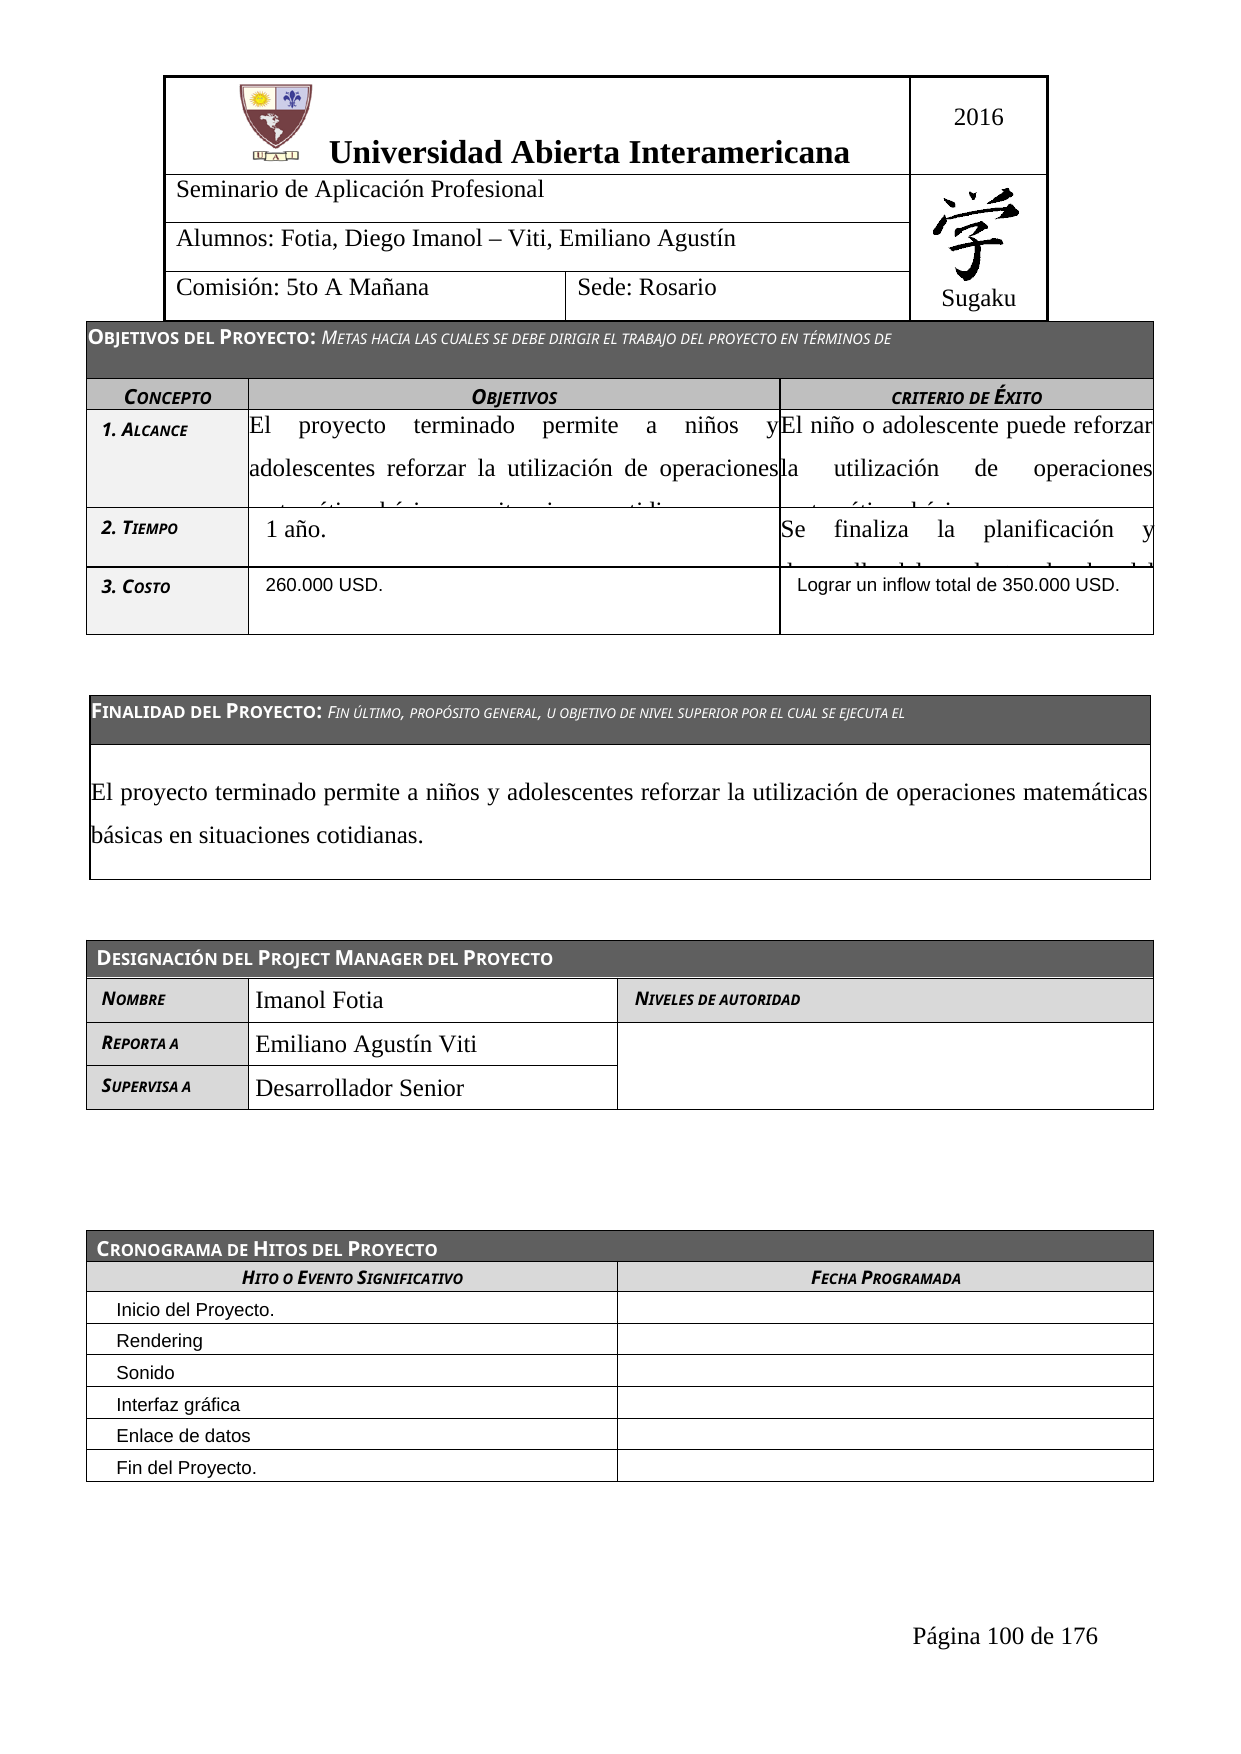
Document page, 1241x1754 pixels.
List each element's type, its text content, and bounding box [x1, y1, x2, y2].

picture [223, 78, 329, 164]
table_cell Imanol Fotia [249, 979, 617, 1022]
table_cell [618, 1450, 1153, 1481]
table_cell El niño o adolescente puede reforzar la utilización de operaciones matemáticas básicas. [781, 410, 1153, 507]
table_cell 1. ALCANCE [87, 410, 248, 507]
table_cell NIVELES DE AUTORIDAD [618, 979, 1153, 1022]
table_cell Interfaz gráfica [87, 1387, 617, 1418]
table_header FINALIDAD DEL PROYECTO: FIN ÚLTIMO, PROPÓSITO GENERAL, U OBJETIVO DE NIVEL SUPERIOR POR EL CUAL SE EJECUTA EL PROYECTO. ENLACE CON PROGRAMAS, PORTAFOLIOS, O ESTRATEGIAS DE LA ORGANIZACIÓN. [91, 696, 1150, 744]
table_cell CONCEPTO [87, 379, 248, 409]
table_cell 2. TIEMPO [87, 508, 248, 566]
table_cell Desarrollador Senior [249, 1066, 617, 1109]
table_cell 3. COSTO [87, 568, 248, 634]
table_cell Enlace de datos [87, 1419, 617, 1449]
table_cell [618, 1324, 1153, 1354]
table_cell [618, 1419, 1153, 1449]
table_header CRONOGRAMA DE HITOS DEL PROYECTO [87, 1231, 1153, 1261]
table_cell Se finaliza la planificación y desarrollo del producto al cabo del año. [781, 508, 1153, 566]
table_cell [618, 1292, 1153, 1323]
table_cell HITO O EVENTO SIGNIFICATIVO [87, 1262, 617, 1291]
table_cell REPORTA A [87, 1023, 248, 1065]
table_cell [618, 1355, 1153, 1386]
table_cell FECHA PROGRAMADA [618, 1262, 1153, 1291]
table_cell OBJETIVOS [249, 379, 779, 409]
table_cell CRITERIO DE ÉXITO [781, 379, 1153, 409]
table_cell Inicio del Proyecto. [87, 1292, 617, 1323]
table_header DESIGNACIÓN DEL PROJECT MANAGER DEL PROYECTO [87, 941, 1153, 977]
table_cell Sonido [87, 1355, 617, 1386]
picture [927, 181, 1030, 284]
table_cell NOMBRE [87, 979, 248, 1022]
table_cell Fin del Proyecto. [87, 1450, 617, 1481]
table_cell 1 año. [249, 508, 779, 566]
table_cell [618, 1023, 1153, 1109]
table_cell Emiliano Agustín Viti [249, 1023, 617, 1065]
table_cell SUPERVISA A [87, 1066, 248, 1109]
table_cell El proyecto terminado permite a niños y adolescentes reforzar la utilización de operaciones matemáticas básicas en situaciones cotidianas. [249, 410, 779, 507]
table_cell Lograr un inflow total de 350.000 USD. [781, 568, 1153, 634]
table_cell El proyecto terminado permite a niños y adolescentes reforzar la utilización de operaciones matemáticas básicas en situaciones cotidianas. [91, 745, 1150, 879]
table_cell Rendering [87, 1324, 617, 1354]
table_cell 260.000 USD. [249, 568, 779, 634]
table_cell [618, 1387, 1153, 1418]
table_header OBJETIVOS DEL PROYECTO: METAS HACIA LAS CUALES SE DEBE DIRIGIR EL TRABAJO DEL PROYECTO EN TÉRMINOS DE LA TRIPLE RESTRICCIÓN. [87, 322, 1153, 378]
